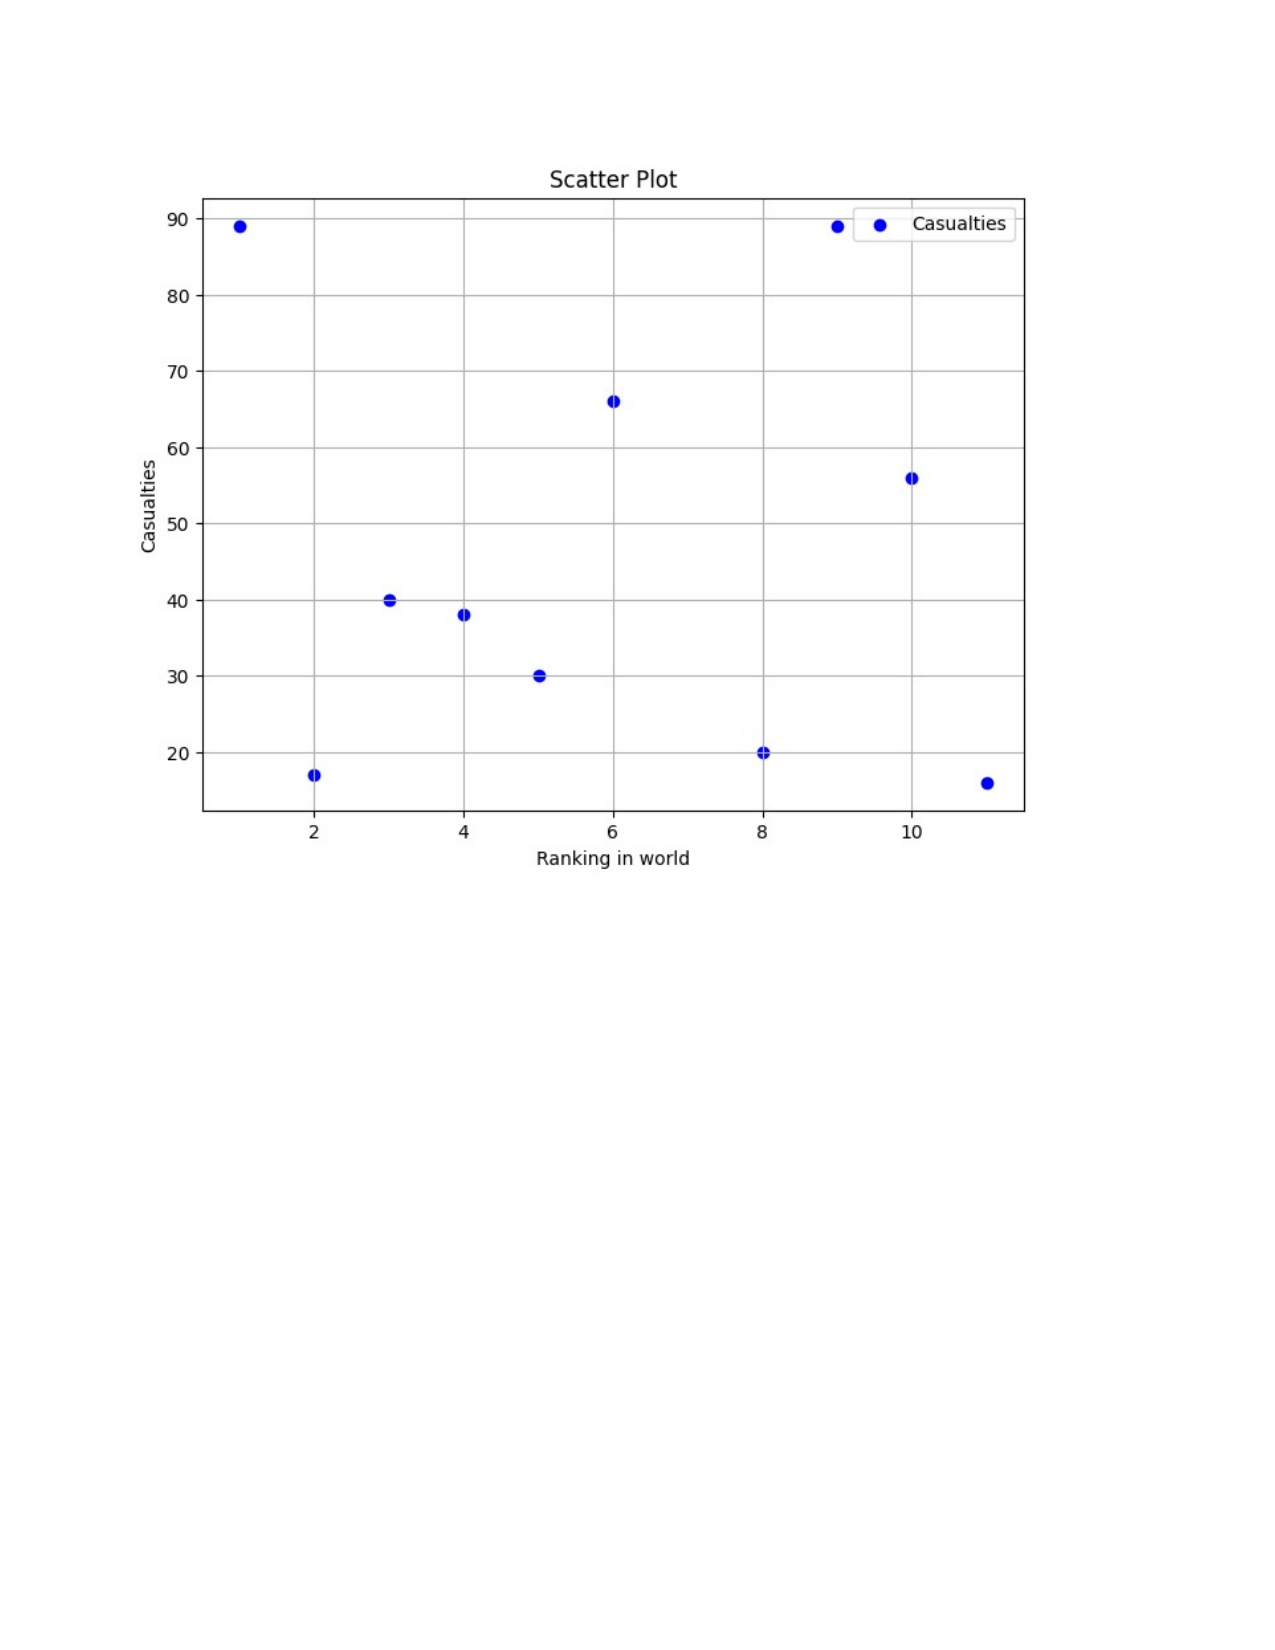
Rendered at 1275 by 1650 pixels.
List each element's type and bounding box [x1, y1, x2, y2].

picture [127, 156, 1036, 881]
